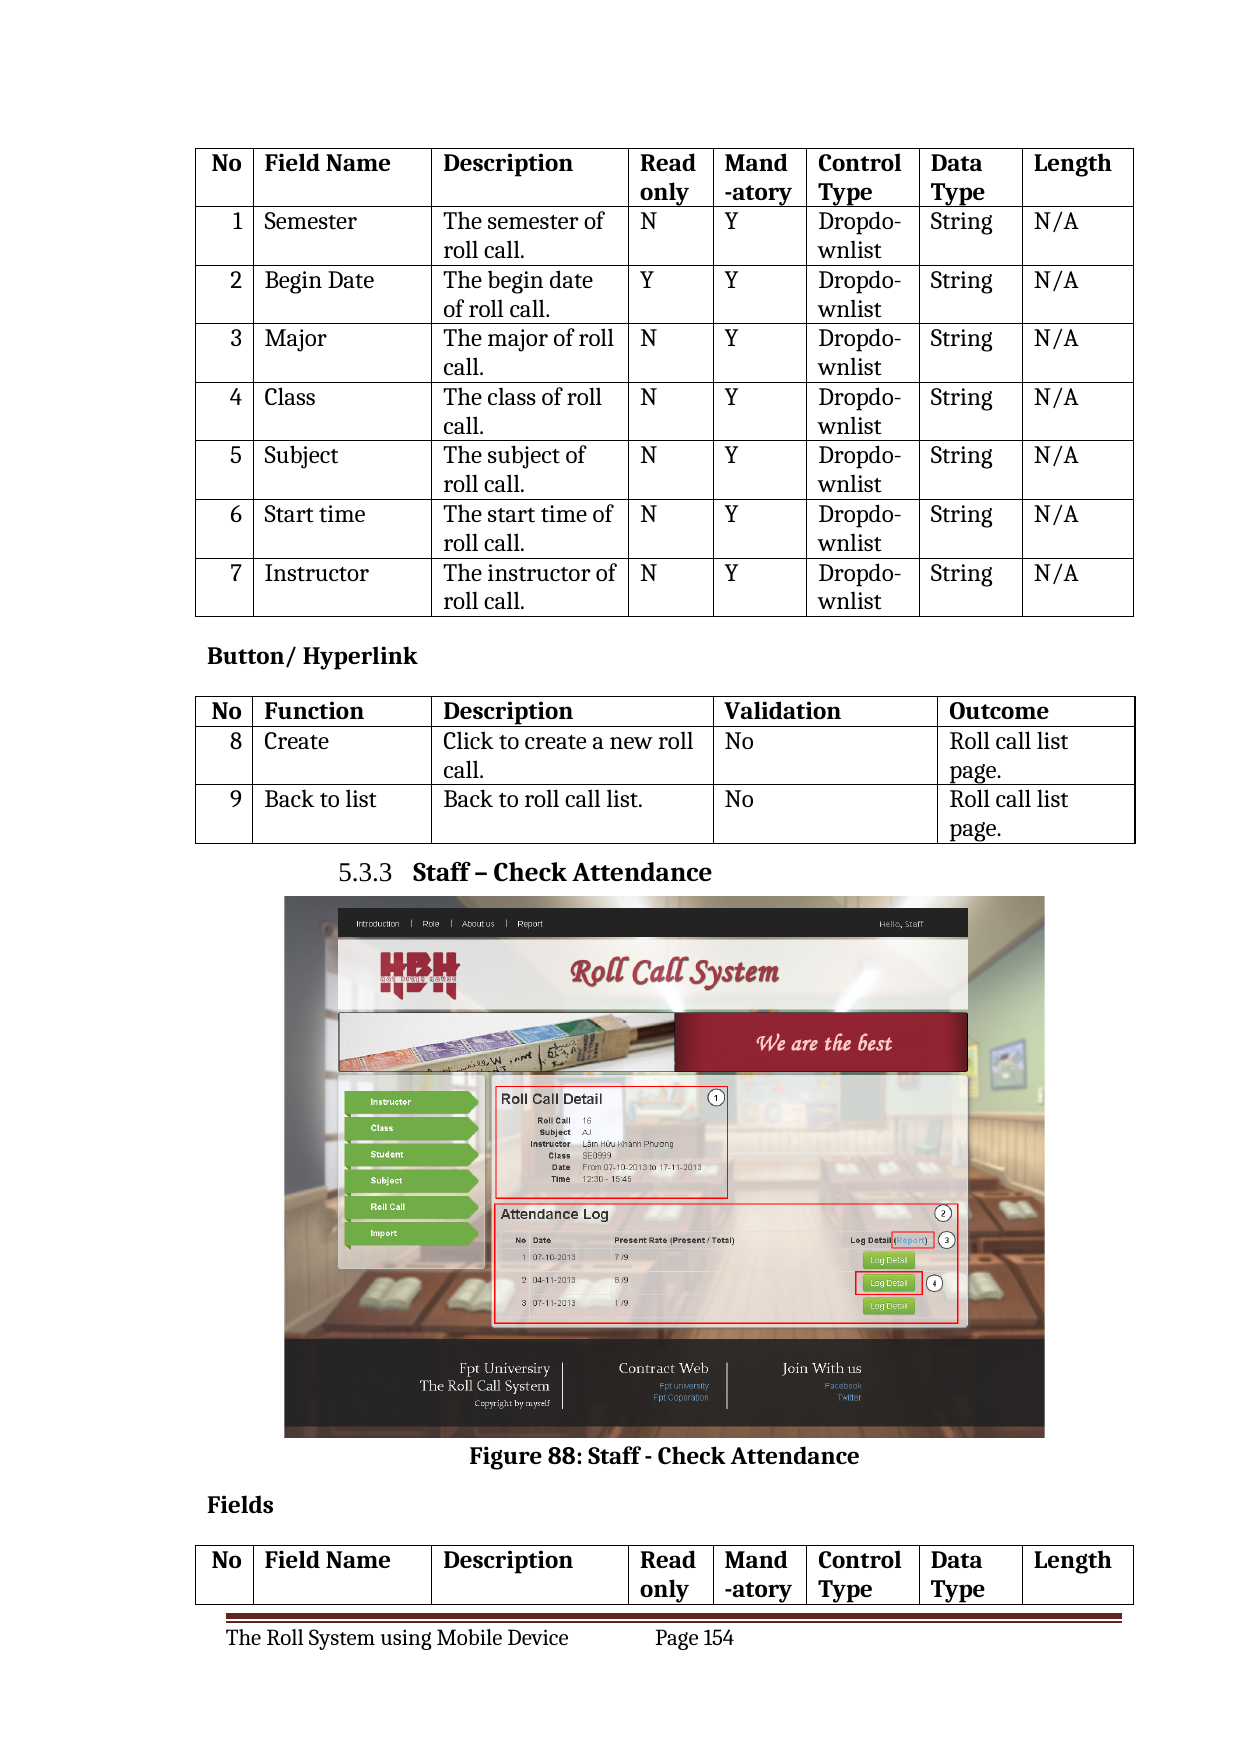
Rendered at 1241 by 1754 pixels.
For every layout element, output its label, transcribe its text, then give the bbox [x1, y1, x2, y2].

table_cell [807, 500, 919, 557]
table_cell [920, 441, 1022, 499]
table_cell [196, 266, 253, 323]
subtitle Staff – Check Attendance [338, 856, 1122, 888]
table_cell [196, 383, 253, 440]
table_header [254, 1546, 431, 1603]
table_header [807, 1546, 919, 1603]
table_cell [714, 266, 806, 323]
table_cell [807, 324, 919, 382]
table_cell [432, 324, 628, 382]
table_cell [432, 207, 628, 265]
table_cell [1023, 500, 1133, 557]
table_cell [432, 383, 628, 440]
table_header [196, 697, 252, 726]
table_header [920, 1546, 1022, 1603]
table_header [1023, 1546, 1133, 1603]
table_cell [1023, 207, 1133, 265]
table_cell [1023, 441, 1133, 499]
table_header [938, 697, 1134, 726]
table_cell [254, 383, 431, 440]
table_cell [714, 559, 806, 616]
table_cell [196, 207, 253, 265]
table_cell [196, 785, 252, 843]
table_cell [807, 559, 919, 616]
picture [284, 896, 1045, 1438]
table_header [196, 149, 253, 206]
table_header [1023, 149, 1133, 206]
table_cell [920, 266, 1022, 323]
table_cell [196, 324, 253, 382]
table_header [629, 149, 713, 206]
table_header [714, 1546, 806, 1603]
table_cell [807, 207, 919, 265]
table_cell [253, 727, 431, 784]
text Button/ Hyperlink [207, 642, 1122, 671]
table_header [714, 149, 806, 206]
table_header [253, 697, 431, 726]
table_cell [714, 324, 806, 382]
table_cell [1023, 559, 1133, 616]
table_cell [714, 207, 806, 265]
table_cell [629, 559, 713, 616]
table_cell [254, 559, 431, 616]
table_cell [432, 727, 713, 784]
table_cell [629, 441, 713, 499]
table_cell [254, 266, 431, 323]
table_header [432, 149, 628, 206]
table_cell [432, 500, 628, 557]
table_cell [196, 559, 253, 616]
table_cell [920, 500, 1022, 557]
text Fields [207, 1491, 1122, 1520]
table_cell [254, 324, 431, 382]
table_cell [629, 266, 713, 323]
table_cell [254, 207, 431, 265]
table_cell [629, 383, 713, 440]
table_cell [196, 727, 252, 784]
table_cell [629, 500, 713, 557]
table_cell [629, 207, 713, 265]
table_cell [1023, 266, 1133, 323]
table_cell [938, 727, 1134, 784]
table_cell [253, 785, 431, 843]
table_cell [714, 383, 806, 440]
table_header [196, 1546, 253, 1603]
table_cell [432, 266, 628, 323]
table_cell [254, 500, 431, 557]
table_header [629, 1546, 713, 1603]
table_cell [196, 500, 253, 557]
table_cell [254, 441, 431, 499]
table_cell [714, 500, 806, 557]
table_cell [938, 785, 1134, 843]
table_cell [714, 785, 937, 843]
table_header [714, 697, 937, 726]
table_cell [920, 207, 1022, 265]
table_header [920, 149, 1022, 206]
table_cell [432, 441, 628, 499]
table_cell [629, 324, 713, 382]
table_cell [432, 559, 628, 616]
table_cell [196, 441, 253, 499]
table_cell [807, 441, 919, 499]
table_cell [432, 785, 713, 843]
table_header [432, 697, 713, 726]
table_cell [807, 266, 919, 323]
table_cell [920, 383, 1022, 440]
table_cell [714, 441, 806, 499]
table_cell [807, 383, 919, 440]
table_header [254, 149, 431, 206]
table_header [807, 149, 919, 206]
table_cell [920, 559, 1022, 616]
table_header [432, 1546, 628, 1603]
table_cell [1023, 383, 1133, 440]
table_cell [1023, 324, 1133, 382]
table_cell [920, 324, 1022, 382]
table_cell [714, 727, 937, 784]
